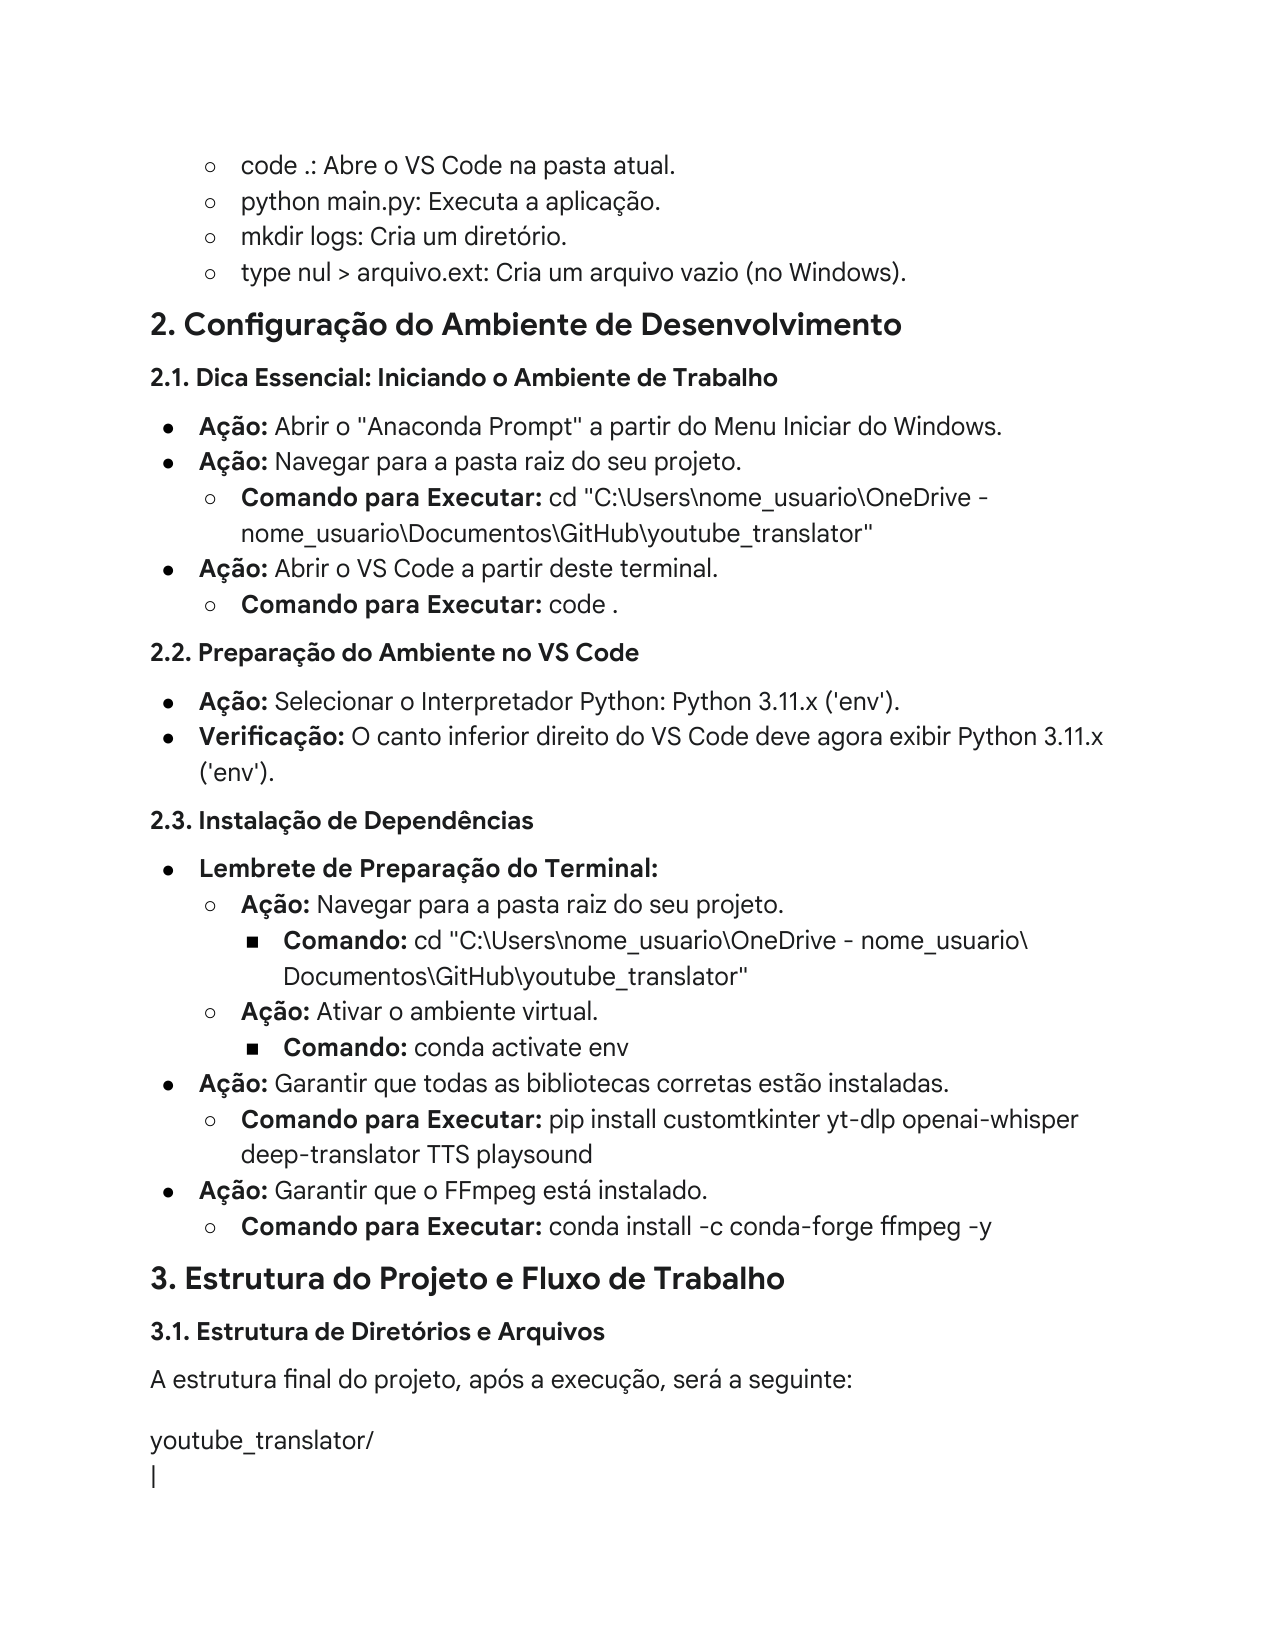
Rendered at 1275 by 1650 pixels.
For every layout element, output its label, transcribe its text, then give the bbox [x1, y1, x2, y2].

list Ação: Navegar para a pasta raiz do seu projeto. [203, 889, 1125, 921]
list mkdir logs: Cria um diretório. [203, 221, 1125, 253]
list Lembrete de Preparação do Terminal: [161, 854, 1125, 885]
list Comando para Executar: code . [203, 589, 1125, 621]
subtitle 2.1. Dica Essencial: Iniciando o Ambiente de Trabalho [150, 362, 1125, 394]
list Comando para Executar: conda install -c conda-forge ffmpeg -y [203, 1211, 1125, 1242]
list Ação: Abrir o "Anaconda Prompt" a partir do Menu Iniciar do Windows. [161, 411, 1125, 442]
list Comando para Executar: cd "C:\Users\nome_usuario\OneDrive - nome_usuario\Documentos\GitHub\youtube_translator" [203, 482, 1125, 549]
list Comando para Executar: pip install customtkinter yt-dlp openai-whisper deep-translator TTS playsound [203, 1104, 1125, 1171]
list Ação: Selecionar o Interpretador Python: Python 3.11.x ('env'). [161, 686, 1125, 717]
subtitle 3. Estrutura do Projeto e Fluxo de Trabalho [150, 1259, 1125, 1298]
text A estrutura final do projeto, após a execução, será a seguinte: [150, 1364, 1125, 1396]
subtitle 2.2. Preparação do Ambiente no VS Code [150, 638, 1125, 669]
list code .: Abre o VS Code na pasta atual. [203, 150, 1125, 181]
list type nul > arquivo.ext: Cria um arquivo vazio (no Windows). [203, 257, 1125, 288]
list Ação: Garantir que o FFmpeg está instalado. [161, 1175, 1125, 1207]
list Comando: conda activate env [245, 1032, 1125, 1064]
list Ação: Abrir o VS Code a partir deste terminal. [161, 554, 1125, 585]
subtitle 2.3. Instalação de Dependências [150, 806, 1125, 837]
subtitle 3.1. Estrutura de Diretórios e Arquivos [150, 1316, 1125, 1348]
list Ação: Navegar para a pasta raiz do seu projeto. [161, 446, 1125, 478]
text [150, 1425, 1125, 1492]
list Comando: cd "C:\Users\nome_usuario\OneDrive - nome_usuario\Documentos\GitHub\youtube_translator" [245, 925, 1125, 992]
subtitle 2. Configuração do Ambiente de Desenvolvimento [150, 305, 1125, 344]
list Ação: Ativar o ambiente virtual. [203, 997, 1125, 1028]
list Ação: Garantir que todas as bibliotecas corretas estão instaladas. [161, 1068, 1125, 1099]
list python main.py: Executa a aplicação. [203, 186, 1125, 217]
list Verificação: O canto inferior direito do VS Code deve agora exibir Python 3.11.x ('env'). [161, 722, 1125, 789]
